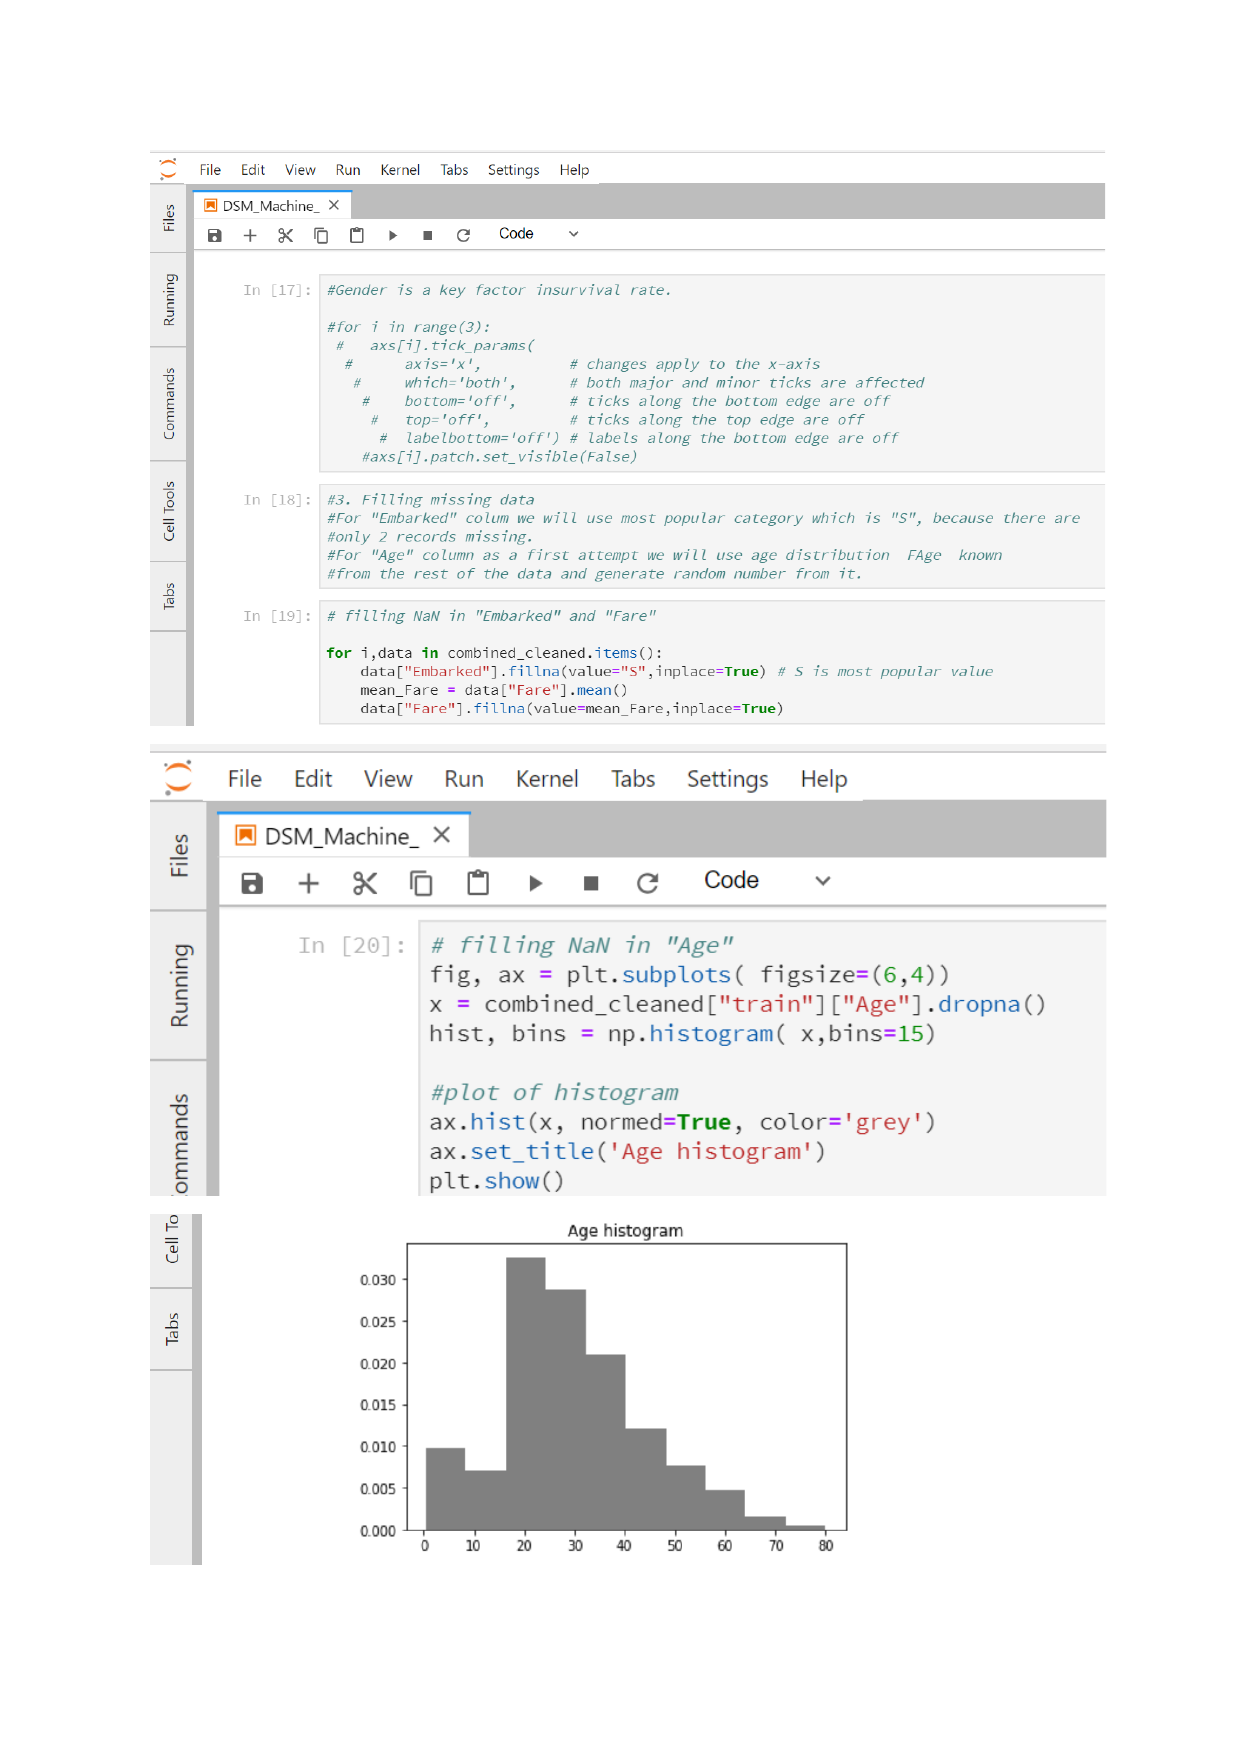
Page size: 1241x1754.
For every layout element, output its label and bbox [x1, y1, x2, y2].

picture [150, 150, 1106, 726]
picture [150, 744, 1107, 1196]
picture [150, 1214, 893, 1565]
